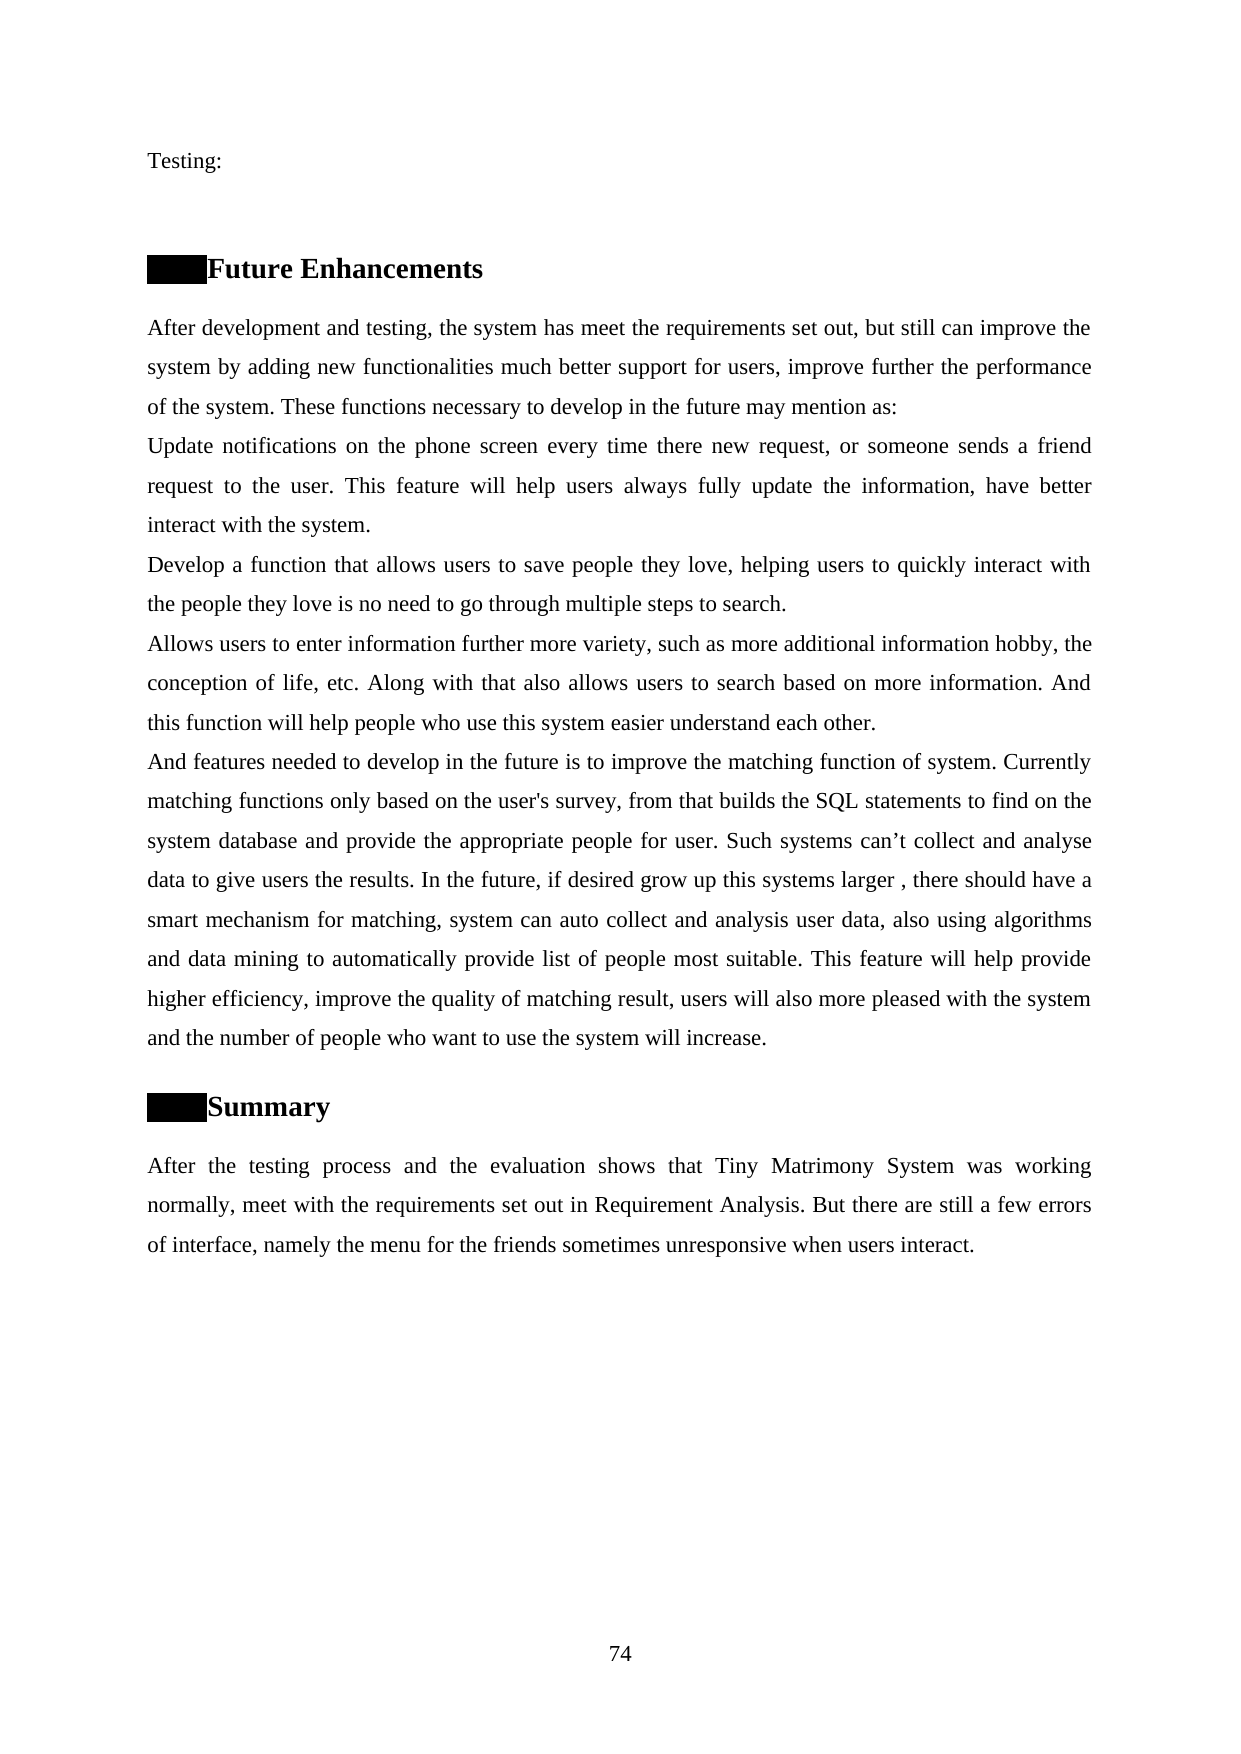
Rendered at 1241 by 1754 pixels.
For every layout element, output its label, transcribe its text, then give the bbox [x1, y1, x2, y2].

text Testing: [147, 147, 1093, 173]
text Update notifications on the phone screen every time there new request, or someone sends a friend request to the user. This feature will help users always fully update the information, have better interact with the system. [147, 432, 1093, 537]
subtitle Summary [147, 1089, 1093, 1122]
text After the testing process and the evaluation shows that Tiny Matrimony System was working normally, meet with the requirements set out in Requirement Analysis. But there are still a few errors of interface, namely the menu for the friends sometimes unresponsive when users interact. [147, 1152, 1093, 1257]
text And features needed to develop in the future is to improve the matching function of system. Currently matching functions only based on the user's survey, from that builds the SQL statements to find on the system database and provide the appropriate people for user. Such systems can’t collect and analyse data to give users the results. In the future, if desired grow up this systems larger , there should have a smart mechanism for matching, system can auto collect and analysis user data, also using algorithms and data mining to automatically provide list of people most suitable. This feature will help provide higher efficiency, improve the quality of matching result, users will also more pleased with the system and the number of people who want to use the system will increase. [147, 748, 1093, 1051]
subtitle Future Enhancements [147, 251, 1093, 284]
text After development and testing, the system has meet the requirements set out, but still can improve the system by adding new functionalities much better support for users, improve further the performance of the system. These functions necessary to develop in the future may mention as: [147, 314, 1093, 419]
text Allows users to enter information further more variety, such as more additional information hobby, the conception of life, etc. Along with that also allows users to search based on more information. And this function will help people who use this system easier understand each other. [147, 629, 1093, 735]
text Develop a function that allows users to save people they love, helping users to quickly interact with the people they love is no need to go through multiple steps to search. [147, 551, 1093, 616]
